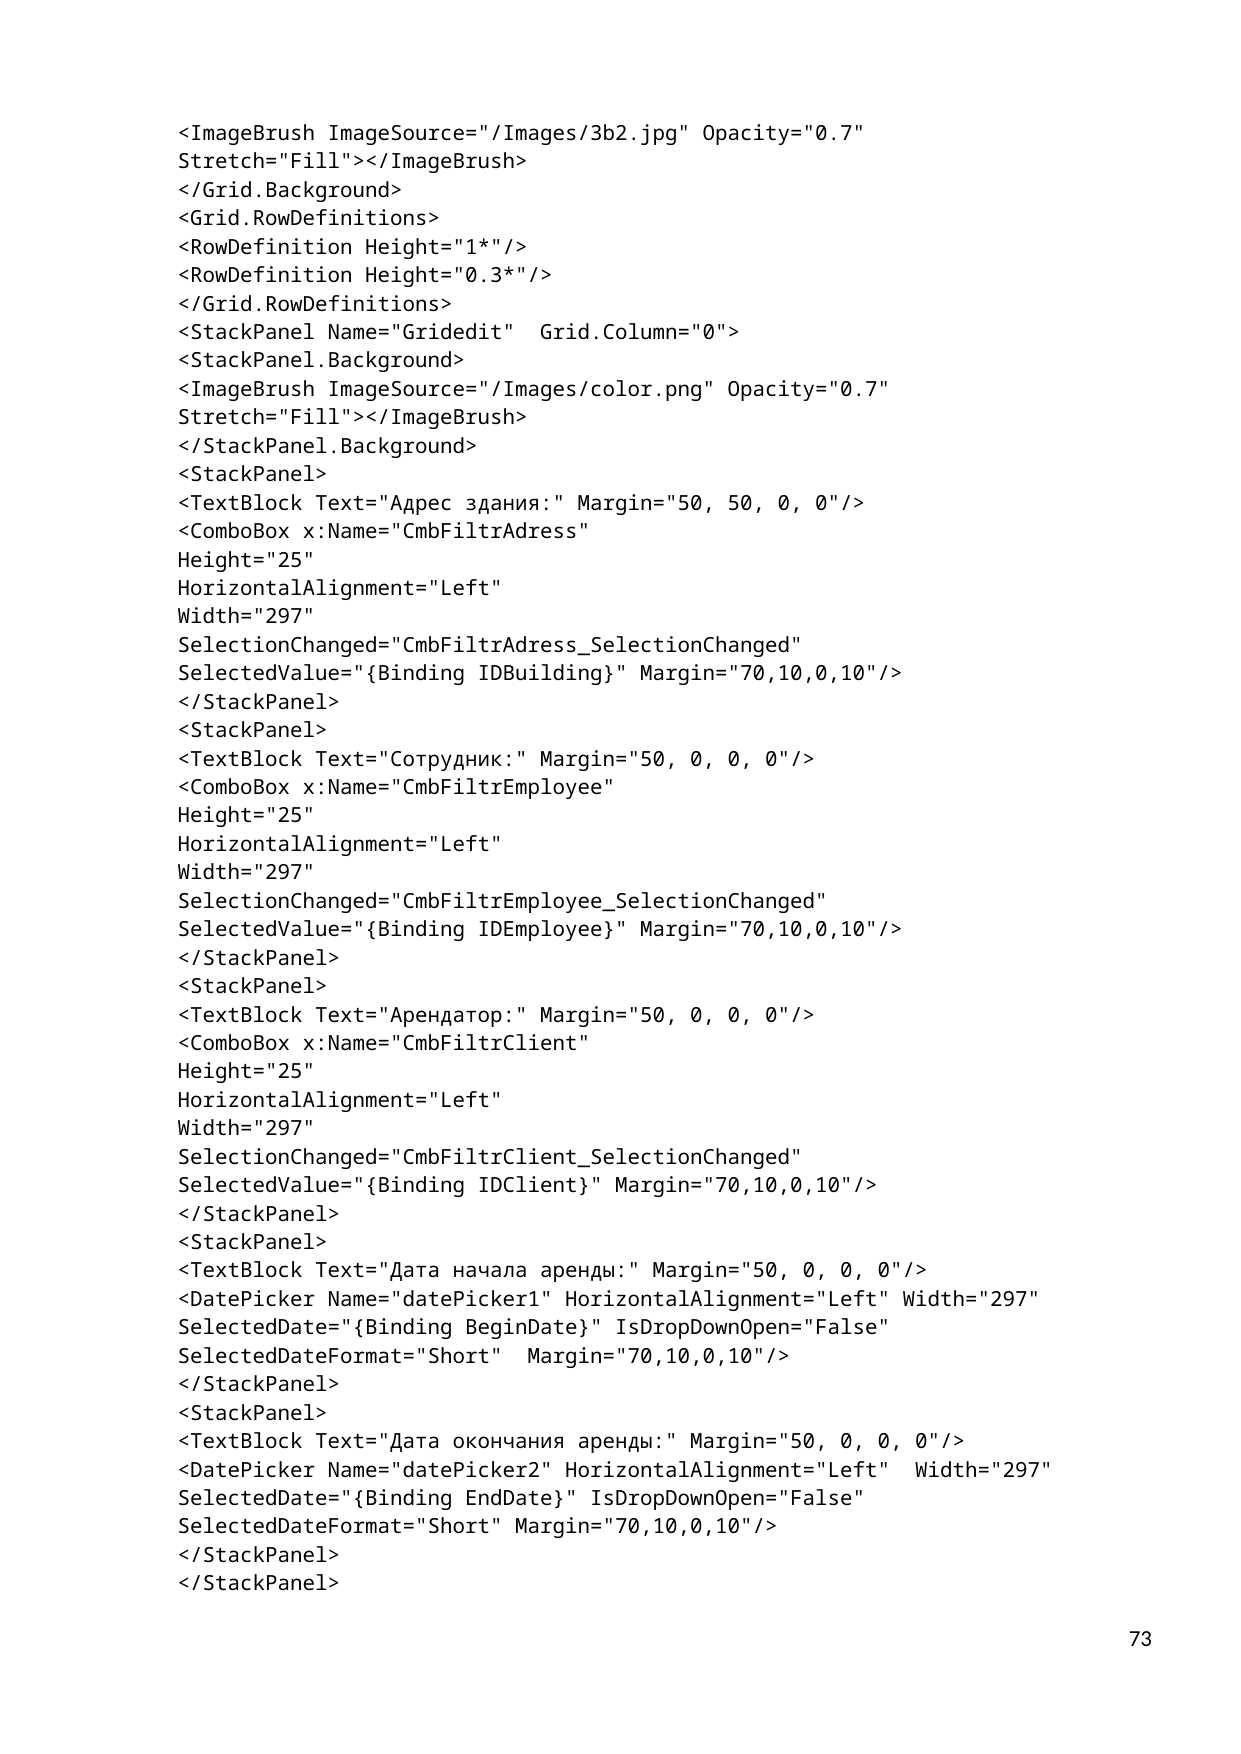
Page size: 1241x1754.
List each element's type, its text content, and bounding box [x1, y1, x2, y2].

text <StackPanel> [177, 971, 1152, 1000]
text HorizontalAlignment="Left" [177, 829, 1152, 857]
text </StackPanel> [177, 1199, 1152, 1227]
text <DatePicker Name="datePicker1" HorizontalAlignment="Left" Width="297" SelectedDate="{Binding BeginDate}" IsDropDownOpen="False" SelectedDateFormat="Short" Margin="70,10,0,10"/> [177, 1284, 1152, 1369]
text Height="25" [177, 1057, 1152, 1085]
text <ComboBox x:Name="CmbFiltrClient" [177, 1028, 1152, 1057]
text <TextBlock Text="Дата начала аренды:" Margin="50, 0, 0, 0"/> [177, 1256, 1152, 1284]
text HorizontalAlignment="Left" [177, 1085, 1152, 1113]
text SelectedValue="{Binding IDBuilding}" Margin="70,10,0,10"/> [177, 658, 1152, 687]
text <TextBlock Text="Сотрудник:" Margin="50, 0, 0, 0"/> [177, 744, 1152, 772]
text Height="25" [177, 545, 1152, 573]
text <StackPanel.Background> [177, 346, 1152, 374]
text <ImageBrush ImageSource="/Images/3b2.jpg" Opacity="0.7" Stretch="Fill"></ImageBrush> [177, 118, 1152, 175]
text <DatePicker Name="datePicker2" HorizontalAlignment="Left" Width="297" SelectedDate="{Binding EndDate}" IsDropDownOpen="False" SelectedDateFormat="Short" Margin="70,10,0,10"/> [177, 1455, 1152, 1540]
text <StackPanel> [177, 459, 1152, 488]
text <StackPanel> [177, 715, 1152, 744]
text </Grid.Background> [177, 175, 1152, 203]
text </StackPanel> [177, 1369, 1152, 1398]
text Width="297" [177, 857, 1152, 886]
text HorizontalAlignment="Left" [177, 573, 1152, 602]
text SelectedValue="{Binding IDEmployee}" Margin="70,10,0,10"/> [177, 914, 1152, 943]
text </StackPanel> [177, 943, 1152, 971]
text SelectionChanged="CmbFiltrAdress_SelectionChanged" [177, 630, 1152, 658]
text <TextBlock Text="Адрес здания:" Margin="50, 50, 0, 0"/> [177, 488, 1152, 516]
text </StackPanel> [177, 687, 1152, 715]
text <ImageBrush ImageSource="/Images/color.png" Opacity="0.7" Stretch="Fill"></ImageBrush> [177, 374, 1152, 431]
text Width="297" [177, 602, 1152, 630]
text Width="297" [177, 1113, 1152, 1142]
text </StackPanel.Background> [177, 431, 1152, 459]
text </Grid.RowDefinitions> [177, 289, 1152, 317]
text Height="25" [177, 801, 1152, 829]
text <RowDefinition Height="0.3*"/> [177, 260, 1152, 289]
text </StackPanel> [177, 1540, 1152, 1568]
text SelectionChanged="CmbFiltrClient_SelectionChanged" [177, 1142, 1152, 1170]
text <StackPanel> [177, 1398, 1152, 1426]
text SelectedValue="{Binding IDClient}" Margin="70,10,0,10"/> [177, 1170, 1152, 1199]
text SelectionChanged="CmbFiltrEmployee_SelectionChanged" [177, 886, 1152, 914]
text <RowDefinition Height="1*"/> [177, 232, 1152, 260]
text <StackPanel> [177, 1227, 1152, 1256]
text <StackPanel Name="Gridedit" Grid.Column="0"> [177, 317, 1152, 346]
text </StackPanel> [177, 1568, 1152, 1597]
text <ComboBox x:Name="CmbFiltrEmployee" [177, 772, 1152, 801]
text <TextBlock Text="Арендатор:" Margin="50, 0, 0, 0"/> [177, 1000, 1152, 1028]
text <Grid.RowDefinitions> [177, 203, 1152, 232]
text <ComboBox x:Name="CmbFiltrAdress" [177, 516, 1152, 545]
text <TextBlock Text="Дата окончания аренды:" Margin="50, 0, 0, 0"/> [177, 1426, 1152, 1455]
